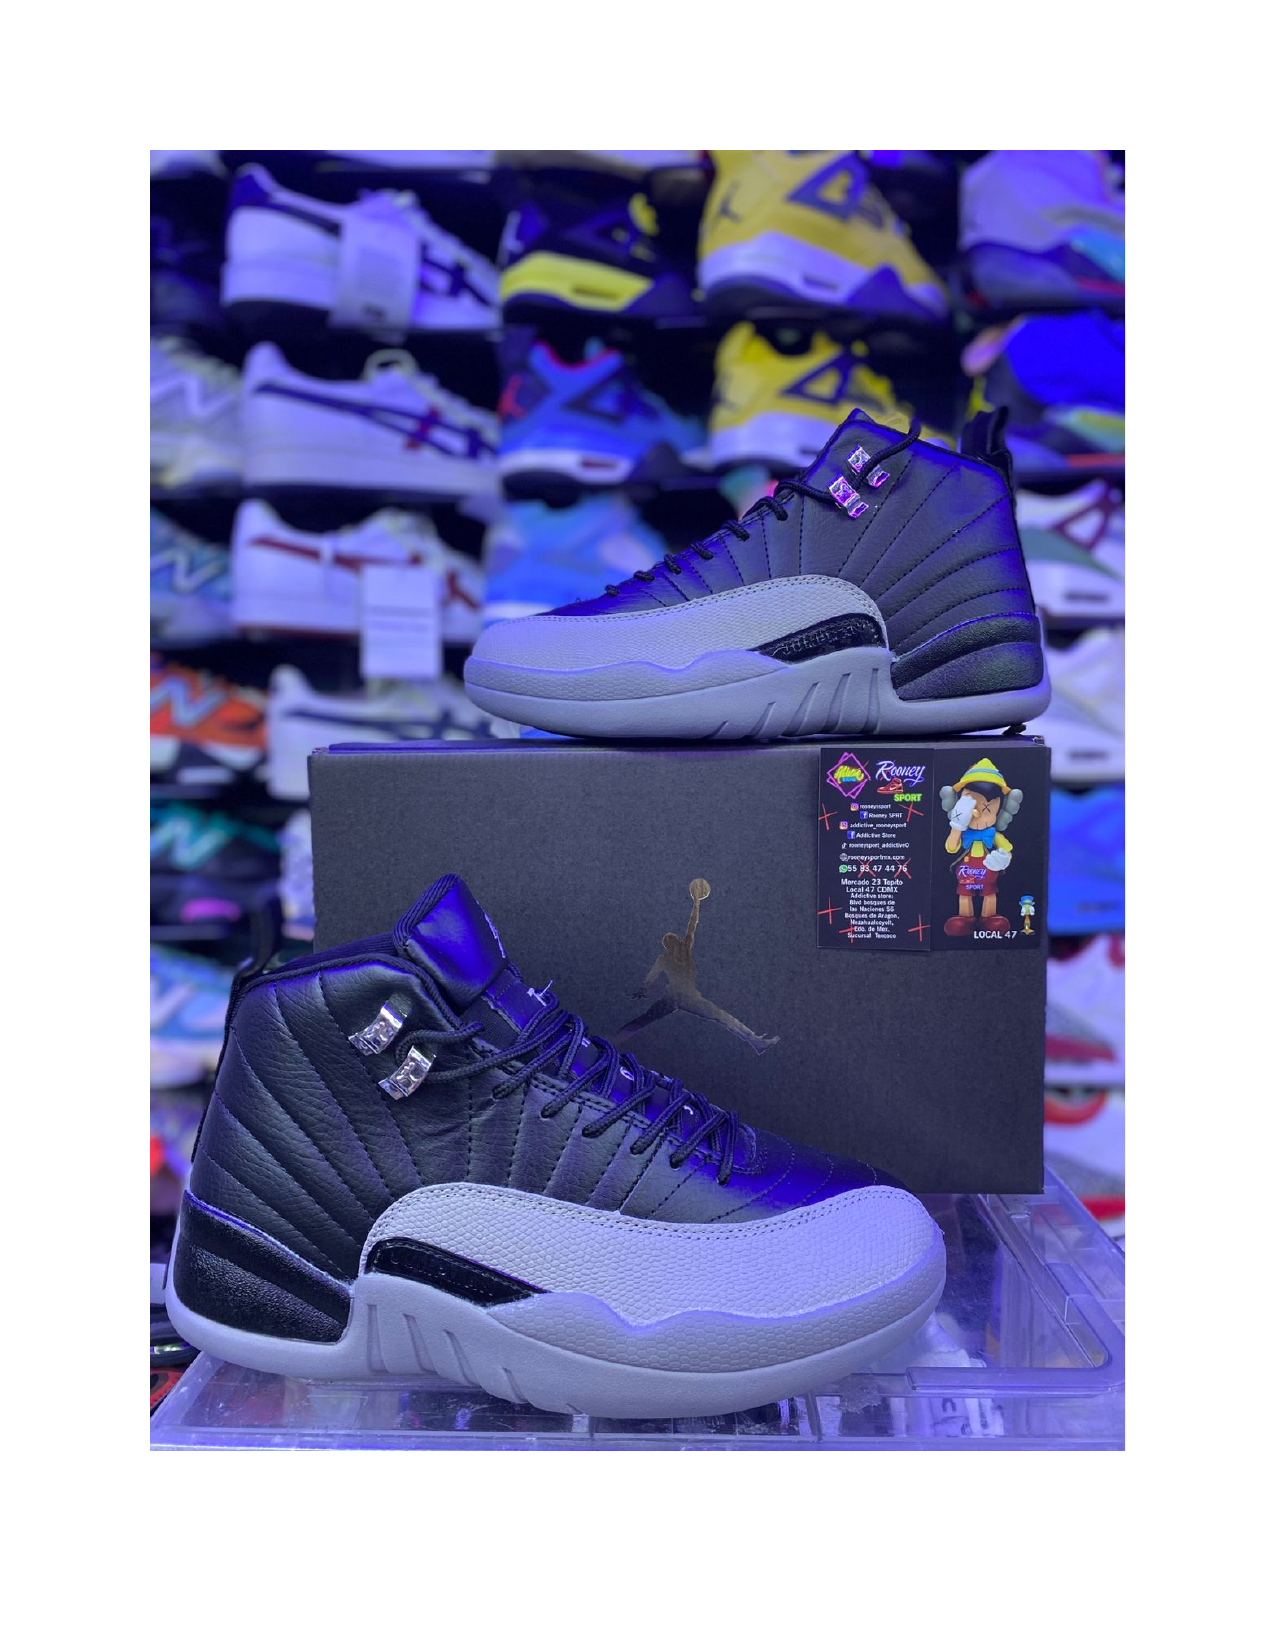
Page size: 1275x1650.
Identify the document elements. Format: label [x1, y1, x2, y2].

picture [150, 150, 1125, 1451]
